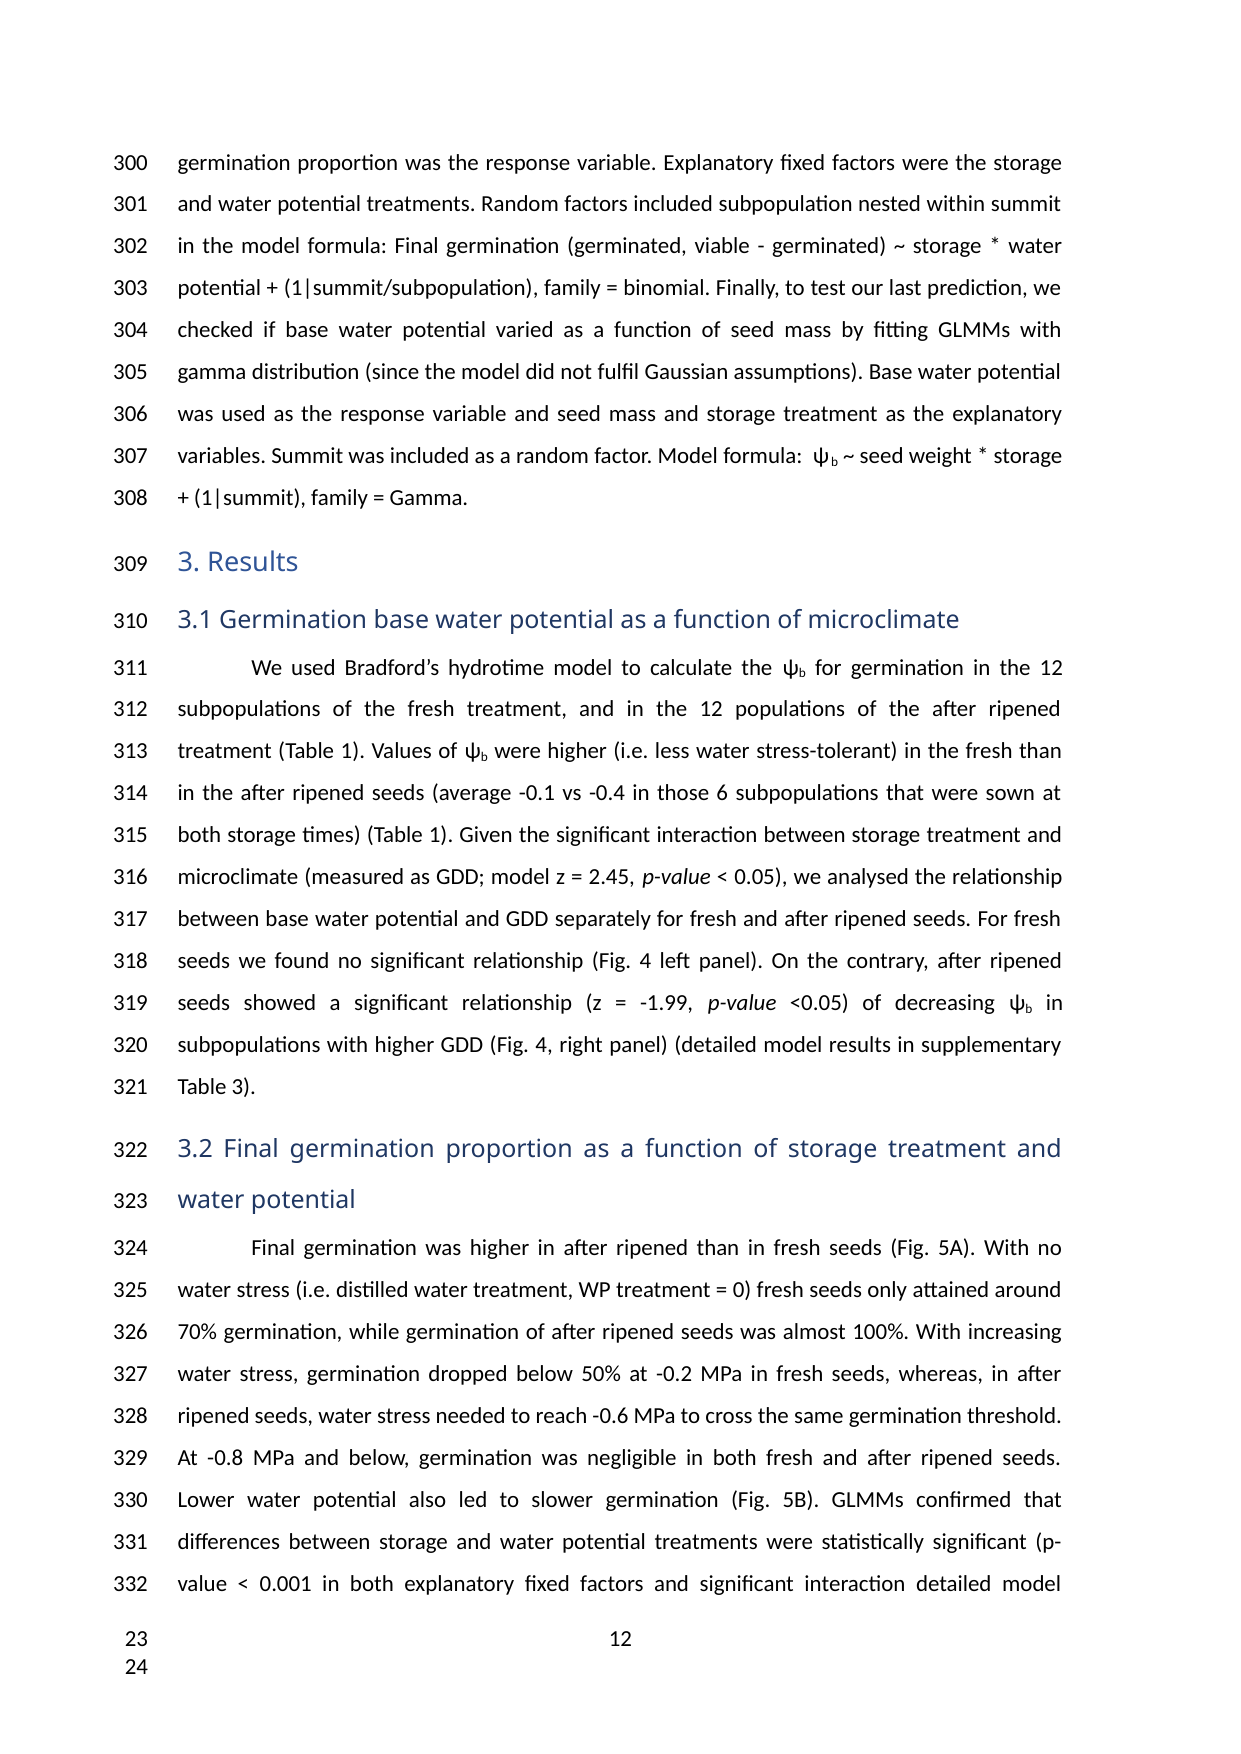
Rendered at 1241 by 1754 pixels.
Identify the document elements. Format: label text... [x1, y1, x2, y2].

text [177, 1233, 1063, 1597]
text We used Bradford’s hydrotime model to calculate the ψb for germination in the 12 subpopulations of the fresh treatment, and in the 12 populations of the after ripened treatment (Table 1). Values of ψb were higher (i.e. less water stress-tolerant) in the fresh than in the after ripened seeds (average -0.1 vs -0.4 in those 6 subpopulations that were sown at both storage times) (Table 1). Given the significant interaction between storage treatment and microclimate (measured as GDD; model z = 2.45, p-value < 0.05), we analysed the relationship between base water potential and GDD separately for fresh and after ripened seeds. For fresh seeds we found no significant relationship (Fig. 4 left panel). On the contrary, after ripened seeds showed a significant relationship (z = -1.99, p-value <0.05) of decreasing ψb in subpopulations with higher GDD (Fig. 4, right panel) (detailed model results in supplementary Table 3). [177, 653, 1063, 1100]
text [177, 148, 1063, 511]
subtitle 3.2 Final germination proportion as a function of storage treatment and water potential [177, 1131, 1063, 1216]
subtitle 3.1 Germination base water potential as a function of microclimate [177, 602, 1063, 636]
subtitle 3. Results [177, 542, 1063, 579]
